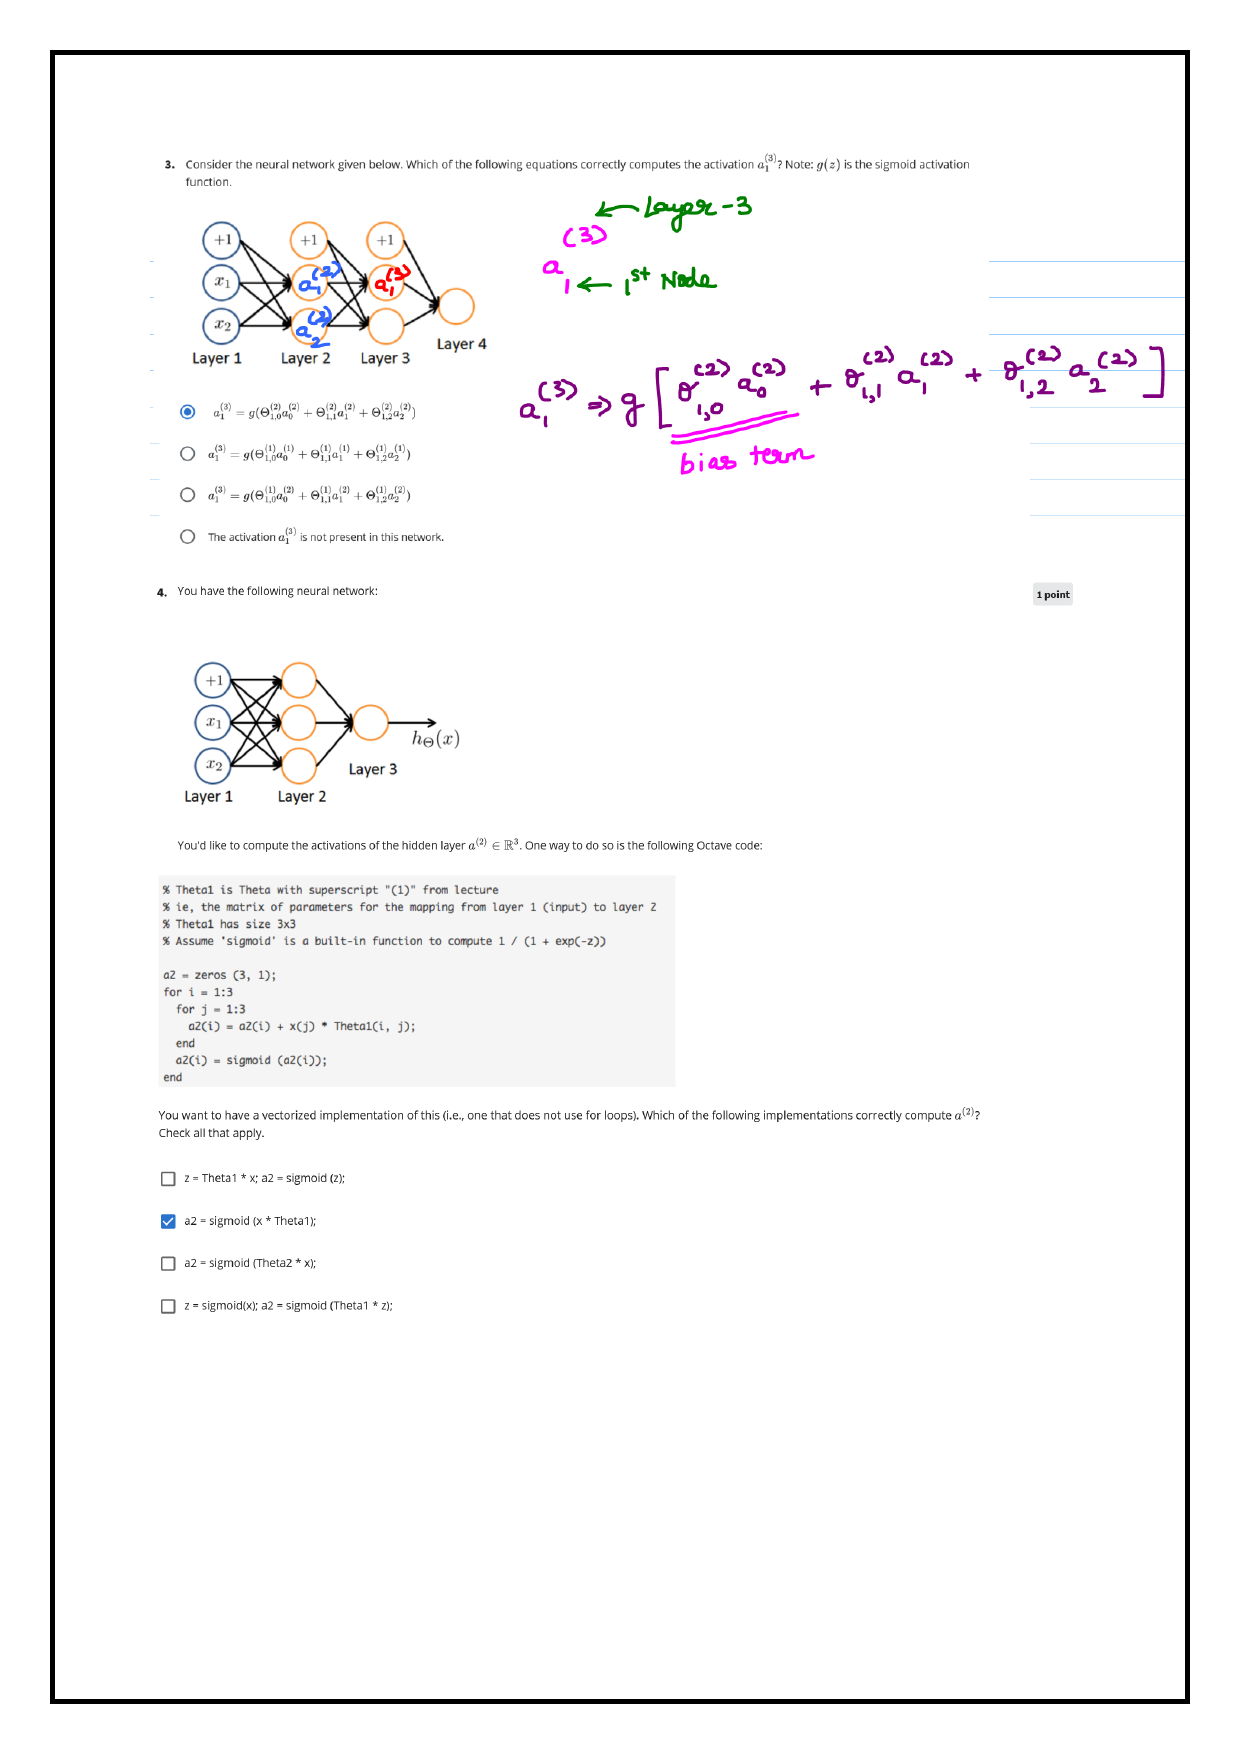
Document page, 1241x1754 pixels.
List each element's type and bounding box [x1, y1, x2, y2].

picture [150, 150, 1185, 552]
picture [150, 868, 1091, 1151]
picture [150, 570, 1091, 867]
picture [150, 1153, 1091, 1336]
